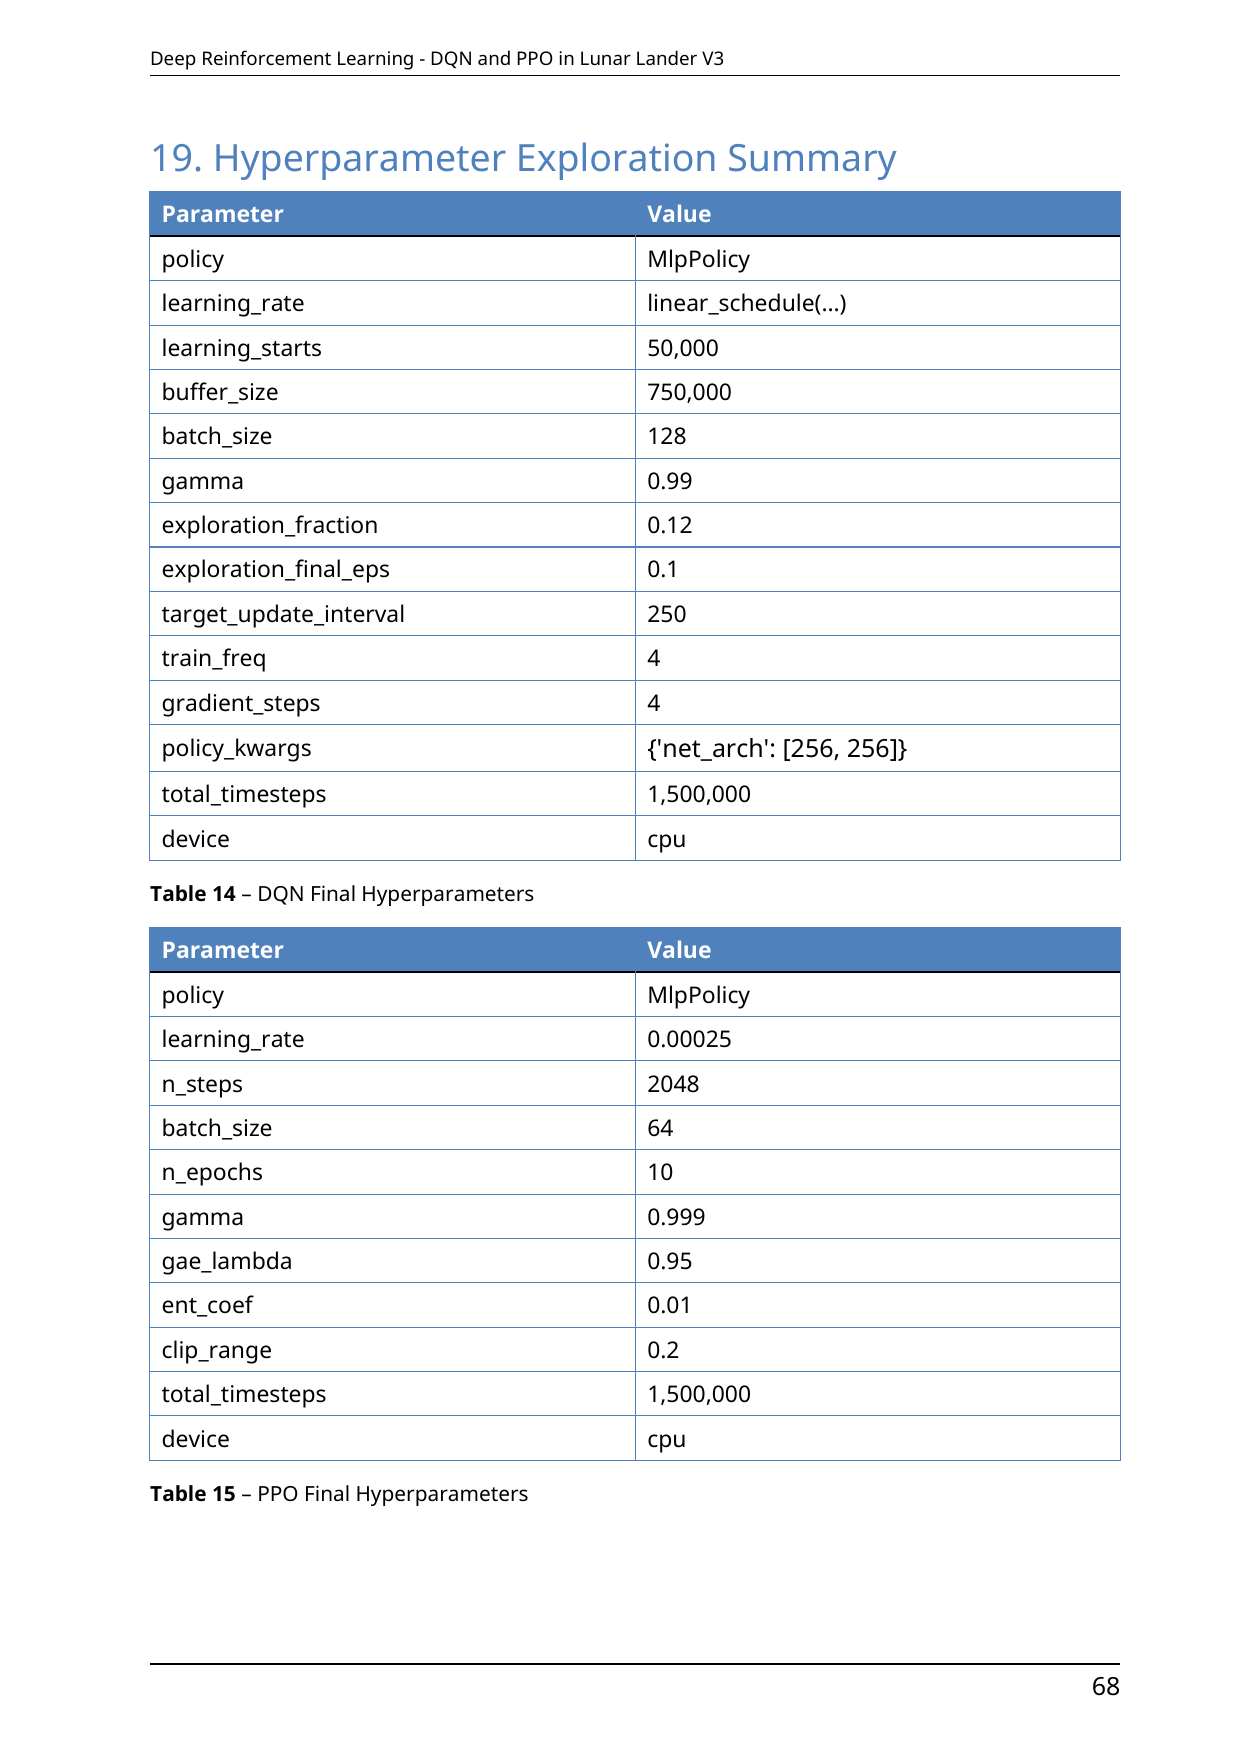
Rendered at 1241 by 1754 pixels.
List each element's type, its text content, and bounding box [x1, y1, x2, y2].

table_cell batch_size [150, 414, 635, 458]
table_cell 0.999 [636, 1195, 1120, 1238]
table_cell learning_starts [150, 326, 635, 369]
table_cell policy [150, 237, 635, 280]
subtitle 19. Hyperparameter Exploration Summary [150, 145, 1120, 178]
table_cell policy_kwargs [150, 725, 635, 771]
table_cell 50,000 [636, 326, 1120, 369]
table_cell batch_size [150, 1106, 635, 1149]
table_cell 0.01 [636, 1283, 1120, 1327]
table_cell clip_range [150, 1328, 635, 1371]
table_cell gamma [150, 459, 635, 502]
table_cell 0.95 [636, 1239, 1120, 1282]
table_cell gamma [150, 1195, 635, 1238]
table_cell cpu [636, 1416, 1120, 1460]
table_cell total_timesteps [150, 1372, 635, 1415]
table_header Value [636, 928, 1120, 971]
table_cell {'net_arch': [256, 256]} [636, 725, 1120, 771]
table_cell policy [150, 973, 635, 1016]
table_cell 0.00025 [636, 1017, 1120, 1060]
table_cell 1,500,000 [636, 1372, 1120, 1415]
table_cell 2048 [636, 1061, 1120, 1105]
table_cell 0.99 [636, 459, 1120, 502]
table_cell exploration_fraction [150, 503, 635, 546]
table_cell learning_rate [150, 1017, 635, 1060]
table_cell 0.2 [636, 1328, 1120, 1371]
table_cell n_steps [150, 1061, 635, 1105]
table_cell learning_rate [150, 281, 635, 324]
table_cell device [150, 1416, 635, 1460]
text Table 15 – PPO Final Hyperparameters [150, 1479, 1120, 1508]
table_cell 1,500,000 [636, 772, 1120, 815]
table_cell cpu [636, 816, 1120, 860]
table_cell target_update_interval [150, 592, 635, 635]
table_cell 4 [636, 636, 1120, 679]
table_header Parameter [150, 928, 635, 971]
table_cell ent_coef [150, 1283, 635, 1327]
table_cell gae_lambda [150, 1239, 635, 1282]
table_cell 64 [636, 1106, 1120, 1149]
table_cell exploration_final_eps [150, 548, 635, 591]
table_header Value [636, 192, 1120, 235]
table_cell 128 [636, 414, 1120, 458]
table_cell n_epochs [150, 1150, 635, 1193]
table_cell 750,000 [636, 370, 1120, 413]
table_header Parameter [150, 192, 635, 235]
table_cell train_freq [150, 636, 635, 679]
table_cell 0.1 [636, 548, 1120, 591]
table_cell 0.12 [636, 503, 1120, 546]
table_cell MlpPolicy [636, 237, 1120, 280]
table_cell 10 [636, 1150, 1120, 1193]
table_cell gradient_steps [150, 681, 635, 724]
table_cell device [150, 816, 635, 860]
table_cell linear_schedule(…) [636, 281, 1120, 324]
table_cell buffer_size [150, 370, 635, 413]
table_cell 250 [636, 592, 1120, 635]
table_cell MlpPolicy [636, 973, 1120, 1016]
table_cell 4 [636, 681, 1120, 724]
table_cell total_timesteps [150, 772, 635, 815]
text Table 14 – DQN Final Hyperparameters [150, 879, 1120, 908]
